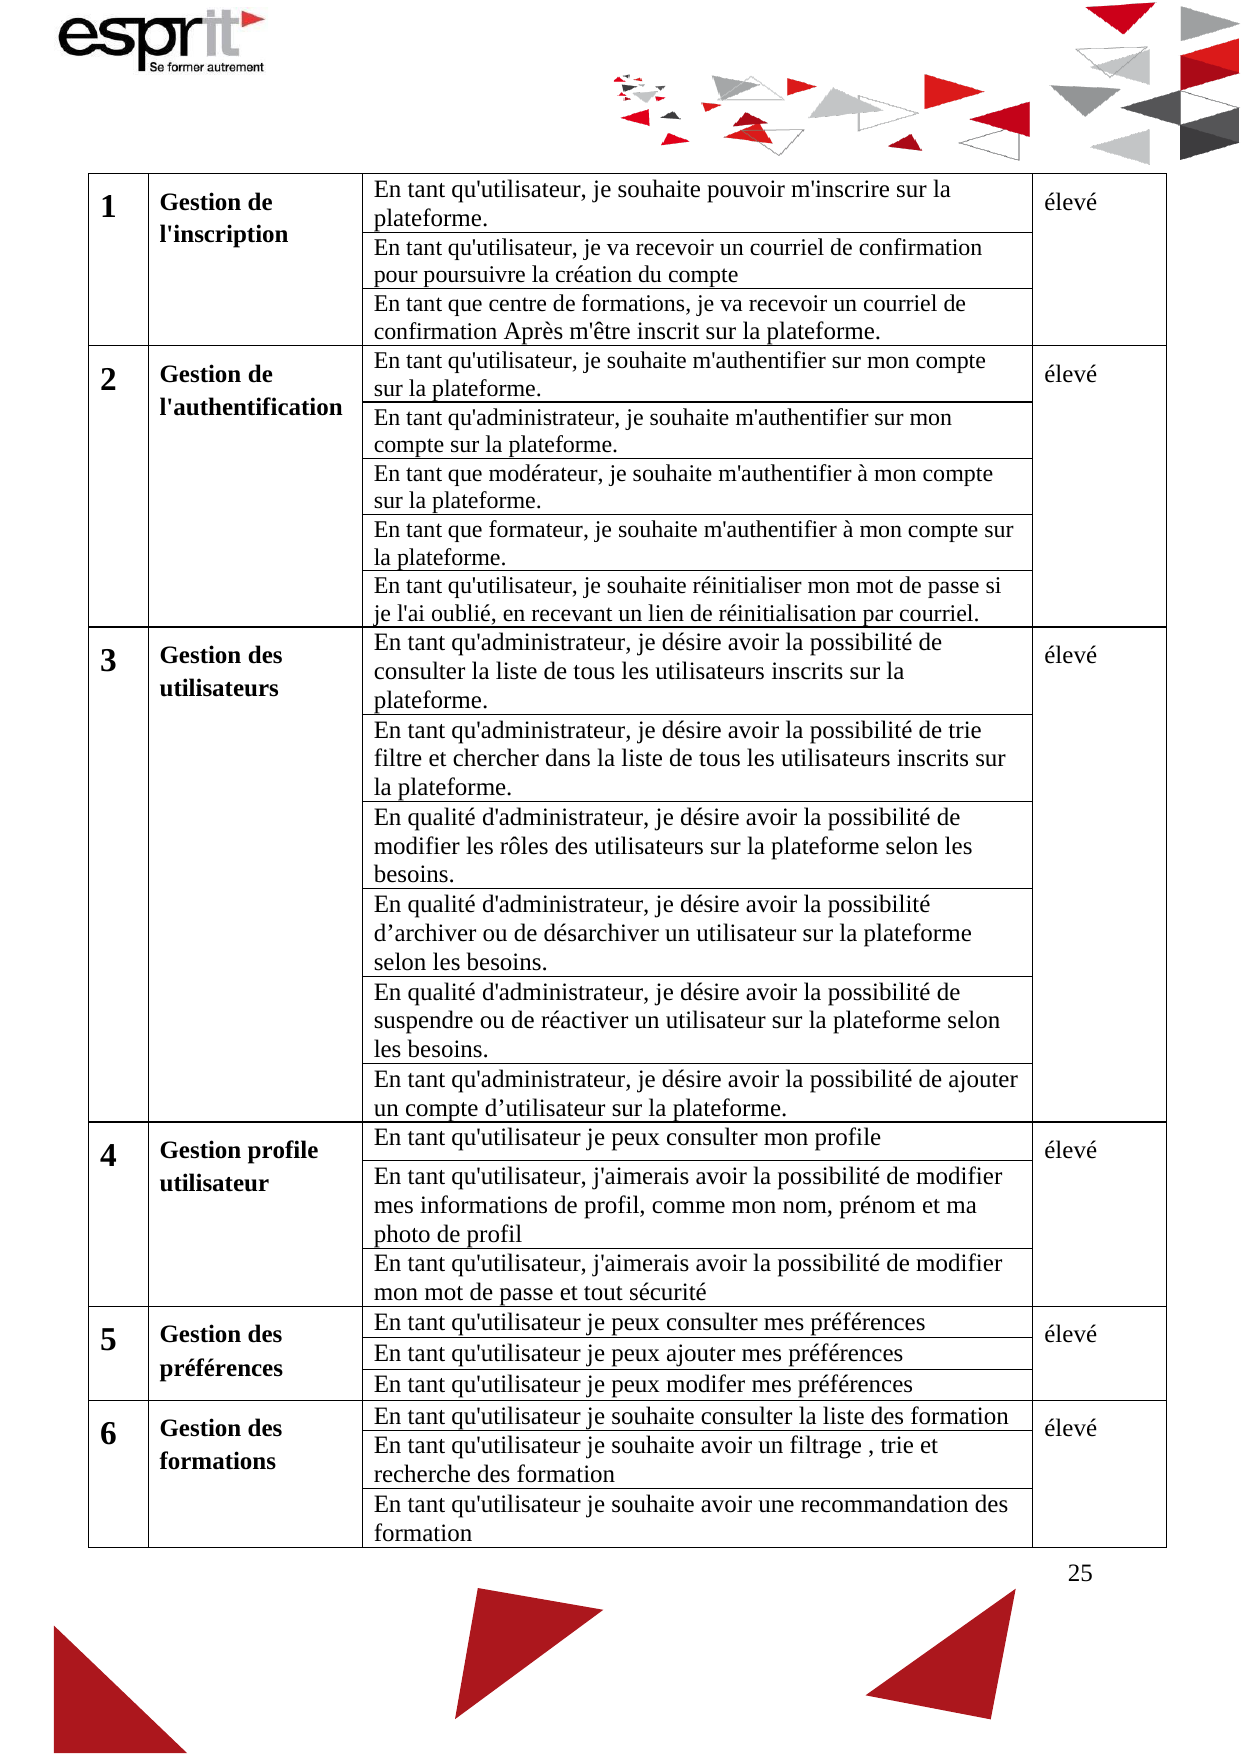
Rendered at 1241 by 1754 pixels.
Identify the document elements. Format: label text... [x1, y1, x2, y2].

table_cell élevé [1033, 174, 1166, 345]
table_cell En tant qu'administrateur, je souhaite m'authentifier sur mon compte sur la plateforme. [363, 403, 1032, 458]
table_cell 4 [89, 1123, 148, 1306]
table_cell élevé [1033, 346, 1166, 626]
table_cell 1 [89, 174, 148, 345]
table_cell Gestion de l'authentification [149, 346, 362, 626]
table_cell En tant qu'administrateur, je désire avoir la possibilité de ajouter un compte d’utilisateur sur la plateforme. [363, 1064, 1032, 1121]
table_cell Gestion de l'inscription [149, 174, 362, 345]
table_cell Gestion des utilisateurs [149, 628, 362, 1121]
table_cell En tant qu'utilisateur, j'aimerais avoir la possibilité de modifier mes informations de profil, comme mon nom, prénom et ma photo de profil [363, 1161, 1032, 1247]
table_cell En tant qu'utilisateur, je souhaite pouvoir m'inscrire sur la plateforme. [363, 174, 1032, 232]
table_cell En tant qu'utilisateur, je souhaite m'authentifier sur mon compte sur la plateforme. [363, 346, 1032, 401]
table_cell Gestion des formations [149, 1401, 362, 1547]
table_cell élevé [1033, 628, 1166, 1121]
table_cell En tant qu'utilisateur, j'aimerais avoir la possibilité de modifier mon mot de passe et tout sécurité [363, 1249, 1032, 1306]
picture [613, 0, 1241, 167]
table_cell En qualité d'administrateur, je désire avoir la possibilité de suspendre ou de réactiver un utilisateur sur la plateforme selon les besoins. [363, 977, 1032, 1063]
table_cell Gestion profile utilisateur [149, 1123, 362, 1306]
table_cell En tant qu'utilisateur, je souhaite réinitialiser mon mot de passe si je l'ai oublié, en recevant un lien de réinitialisation par courriel. [363, 571, 1032, 626]
table_cell En tant qu'utilisateur je peux consulter mes préférences [363, 1307, 1032, 1337]
table_cell Gestion des préférences [149, 1307, 362, 1400]
table_cell En qualité d'administrateur, je désire avoir la possibilité d’archiver ou de désarchiver un utilisateur sur la plateforme selon les besoins. [363, 889, 1032, 976]
table_cell En tant qu'utilisateur je souhaite avoir une recommandation des formation [363, 1489, 1032, 1547]
table_cell En tant qu'administrateur, je désire avoir la possibilité de trie filtre et chercher dans la liste de tous les utilisateurs inscrits sur la plateforme. [363, 715, 1032, 801]
table_cell En tant qu'utilisateur je souhaite avoir un filtrage , trie et recherche des formation [363, 1431, 1032, 1488]
table_cell En tant que centre de formations, je va recevoir un courriel de confirmation Après m'être inscrit sur la plateforme. [363, 289, 1032, 345]
table_cell 2 [89, 346, 148, 626]
table_cell En qualité d'administrateur, je désire avoir la possibilité de modifier les rôles des utilisateurs sur la plateforme selon les besoins. [363, 802, 1032, 888]
table_cell En tant qu'utilisateur je peux consulter mon profile [363, 1123, 1032, 1160]
table_cell 3 [89, 628, 148, 1121]
table_cell En tant qu'utilisateur je peux modifer mes préférences [363, 1370, 1032, 1400]
table_cell En tant qu'utilisateur, je va recevoir un courriel de confirmation pour poursuivre la création du compte [363, 233, 1032, 288]
table_cell élevé [1033, 1307, 1166, 1400]
table_cell élevé [1033, 1123, 1166, 1306]
table_cell En tant qu'administrateur, je désire avoir la possibilité de consulter la liste de tous les utilisateurs inscrits sur la plateforme. [363, 628, 1032, 714]
table_cell En tant que formateur, je souhaite m'authentifier à mon compte sur la plateforme. [363, 515, 1032, 570]
picture [54, 7, 269, 75]
table_cell 6 [89, 1401, 148, 1547]
table_cell En tant qu'utilisateur je souhaite consulter la liste des formation [363, 1401, 1032, 1429]
table_cell élevé [1033, 1401, 1166, 1547]
table_cell 5 [89, 1307, 148, 1400]
table_cell En tant que modérateur, je souhaite m'authentifier à mon compte sur la plateforme. [363, 459, 1032, 514]
table_cell En tant qu'utilisateur je peux ajouter mes préférences [363, 1338, 1032, 1368]
